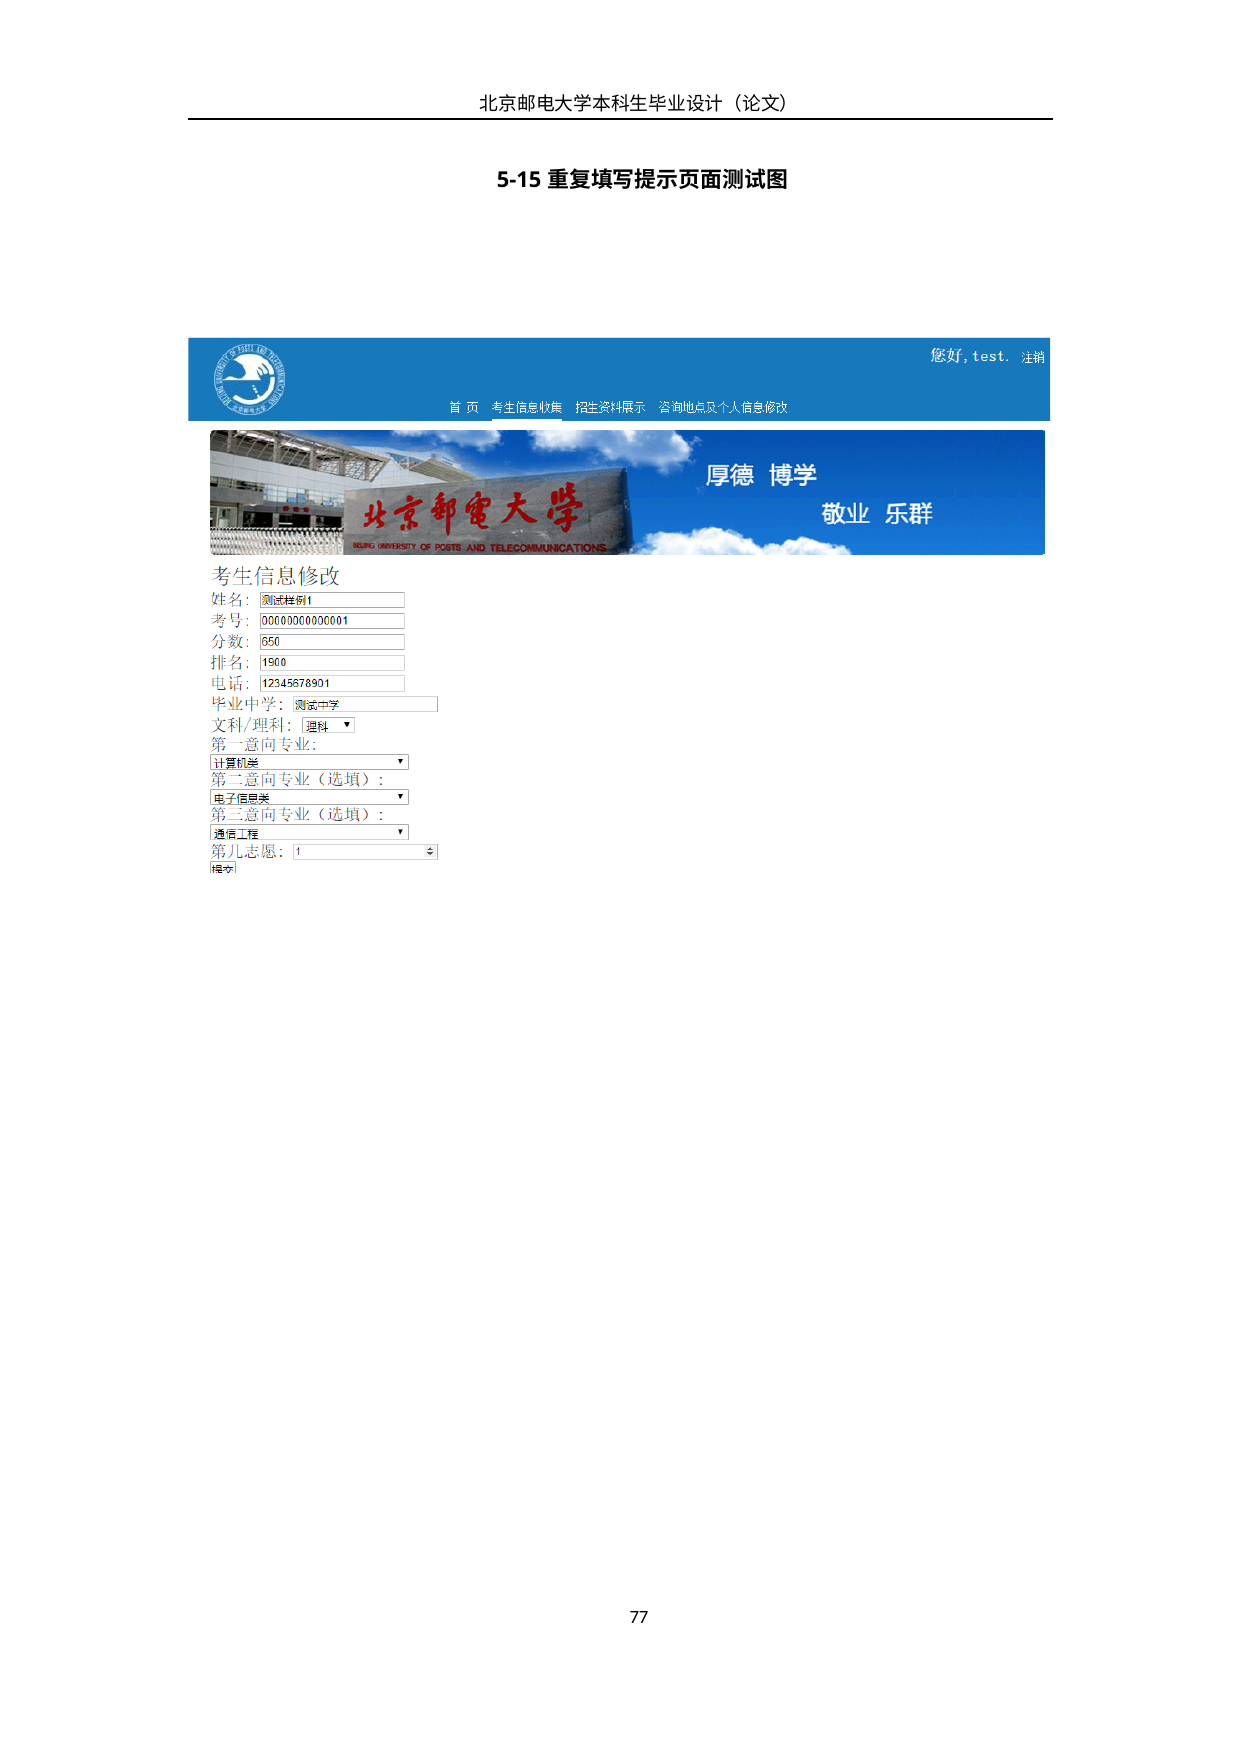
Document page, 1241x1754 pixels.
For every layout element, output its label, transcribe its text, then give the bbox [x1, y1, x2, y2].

picture [187, 334, 1050, 872]
subtitle 5-15 重复填写提示页面测试图 [187, 162, 1053, 194]
